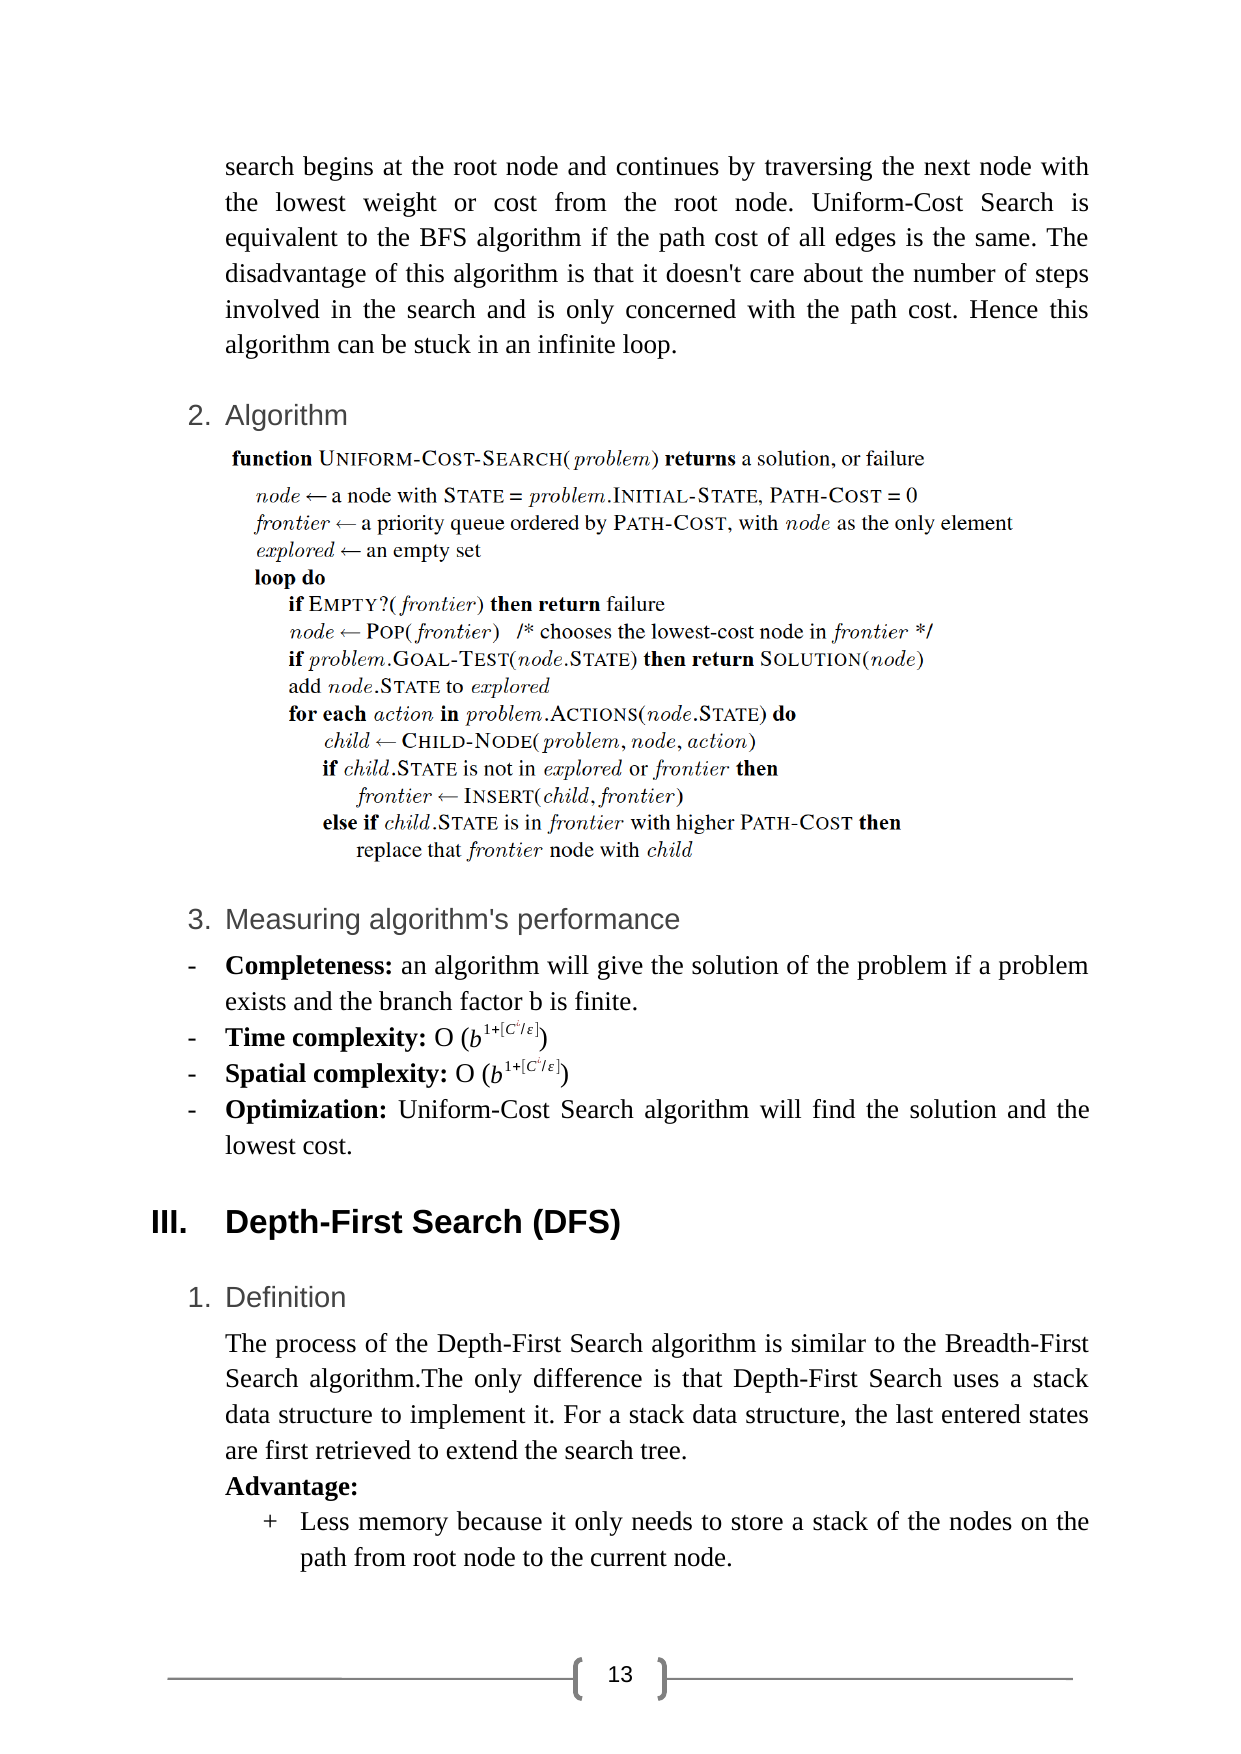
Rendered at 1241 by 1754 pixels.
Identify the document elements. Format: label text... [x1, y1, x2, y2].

subtitle Measuring algorithm's performance [187, 902, 1090, 936]
picture [225, 444, 1014, 866]
list Spatial complexity: O () [187, 1057, 1090, 1089]
subtitle Algorithm [187, 398, 1090, 431]
subtitle Definition [187, 1280, 1090, 1313]
list Optimization: Uniform-Cost Search algorithm will find the solution and the lowest cost. [187, 1093, 1090, 1160]
text The process of the Depth-First Search algorithm is similar to the Breadth-First Search algorithm.The only difference is that Depth-First Search uses a stack data structure to implement it. For a stack data structure, the last entered states are first retrieved to extend the search tree. [225, 1327, 1090, 1465]
list Less memory because it only needs to store a stack of the nodes on the path from root node to the current node. [262, 1506, 1090, 1572]
list Completeness: an algorithm will give the solution of the problem if a problem exists and the branch factor b is finite. [187, 949, 1090, 1016]
subtitle Depth-First Search (DFS) [187, 1202, 1090, 1241]
list Time complexity: O () [187, 1021, 1090, 1052]
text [225, 150, 1090, 360]
text Advantage: [225, 1470, 1090, 1501]
